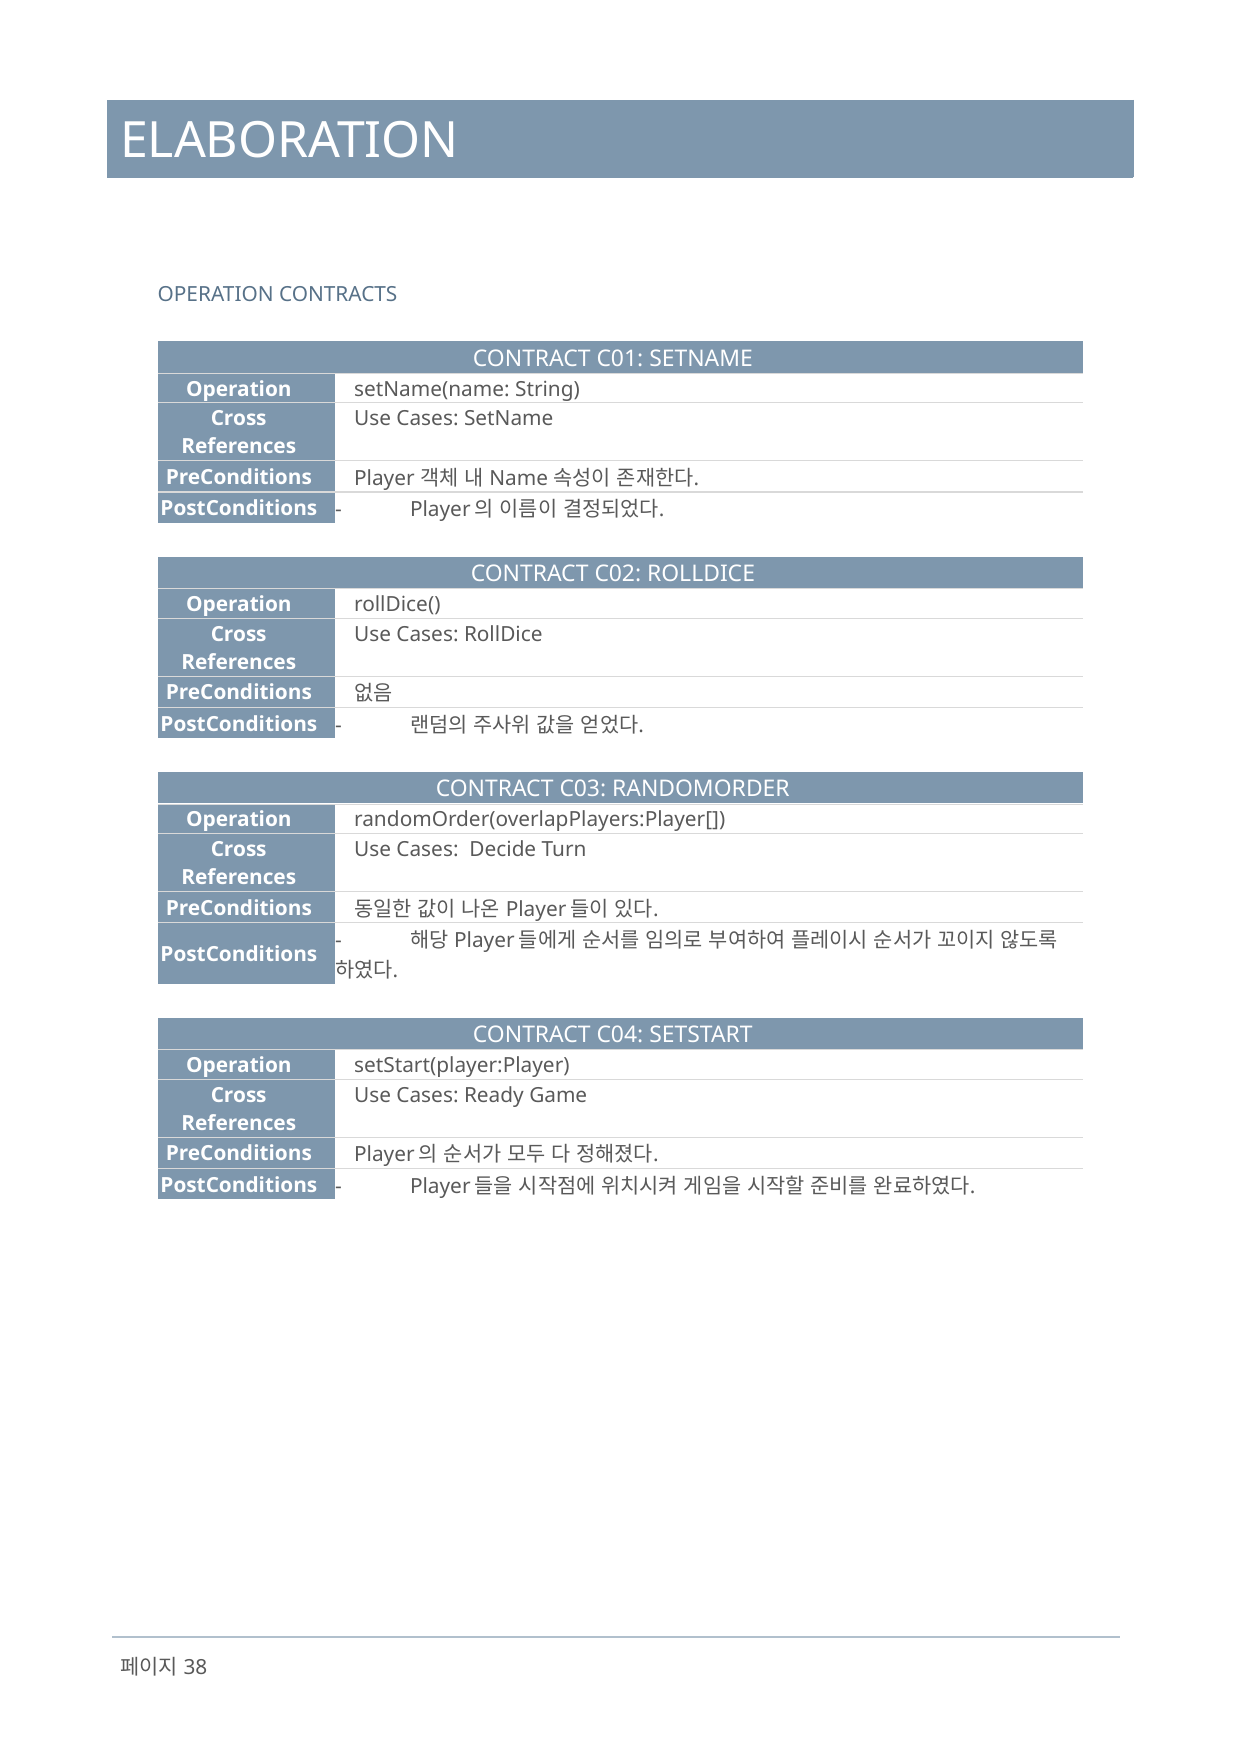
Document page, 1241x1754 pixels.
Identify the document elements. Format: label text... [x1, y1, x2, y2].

table_cell Operation [158, 1050, 335, 1079]
table_cell Player들을 시작점에 위치시켜 게임을 시작할 준비를 완료하였다. [335, 1169, 1083, 1199]
table_cell Cross References [158, 403, 335, 460]
table_cell PostConditions [158, 1169, 335, 1199]
table_cell Cross References [158, 1080, 335, 1137]
table_cell Operation [158, 805, 335, 833]
table_cell 없음 [335, 677, 1083, 707]
table_cell PreConditions [158, 892, 335, 922]
table_cell Use Cases: SetName [335, 403, 1083, 460]
table_cell Use Cases: RollDice [335, 619, 1083, 676]
table_cell PostConditions [158, 493, 335, 523]
table_cell 해당 Player들에게 순서를 임의로 부여하여 플레이시 순서가 꼬이지 않도록 하였다. [335, 923, 1083, 984]
table_cell 동일한 값이 나온 Player들이 있다. [335, 892, 1083, 922]
table_cell Use Cases: Ready Game [335, 1080, 1083, 1137]
table_header Contract c04: SetStart [158, 1018, 1083, 1049]
table_cell 랜덤의 주사위 값을 얻었다. [335, 708, 1083, 738]
table_header Contract c02: rolldice [158, 557, 1083, 588]
table_cell Player의 순서가 모두 다 정해졌다. [335, 1138, 1083, 1168]
table_cell PreConditions [158, 677, 335, 707]
table_cell PreConditions [158, 1138, 335, 1168]
table_cell setName(name: String) [335, 374, 1083, 402]
table_cell PostConditions [158, 708, 335, 738]
table_cell Operation [158, 374, 335, 402]
table_cell randomOrder(overlapPlayers:Player[]) [335, 805, 1083, 833]
table_cell PreConditions [158, 461, 335, 491]
table_cell Player의 이름이 결정되었다. [335, 493, 1083, 523]
table_cell Use Cases: Decide Turn [335, 834, 1083, 891]
table_cell Cross References [158, 834, 335, 891]
table_header Contract c03: randomorder [158, 772, 1083, 803]
table_cell PostConditions [158, 923, 335, 984]
table_cell rollDice() [335, 589, 1083, 618]
table_cell Operation [158, 589, 335, 618]
table_cell Player 객체 내 Name 속성이 존재한다. [335, 461, 1083, 491]
table_header Contract c01: setname [158, 341, 1083, 373]
table_cell setStart(player:Player) [335, 1050, 1083, 1079]
table_cell Cross References [158, 619, 335, 676]
subtitle operation contracts [157, 279, 1083, 307]
